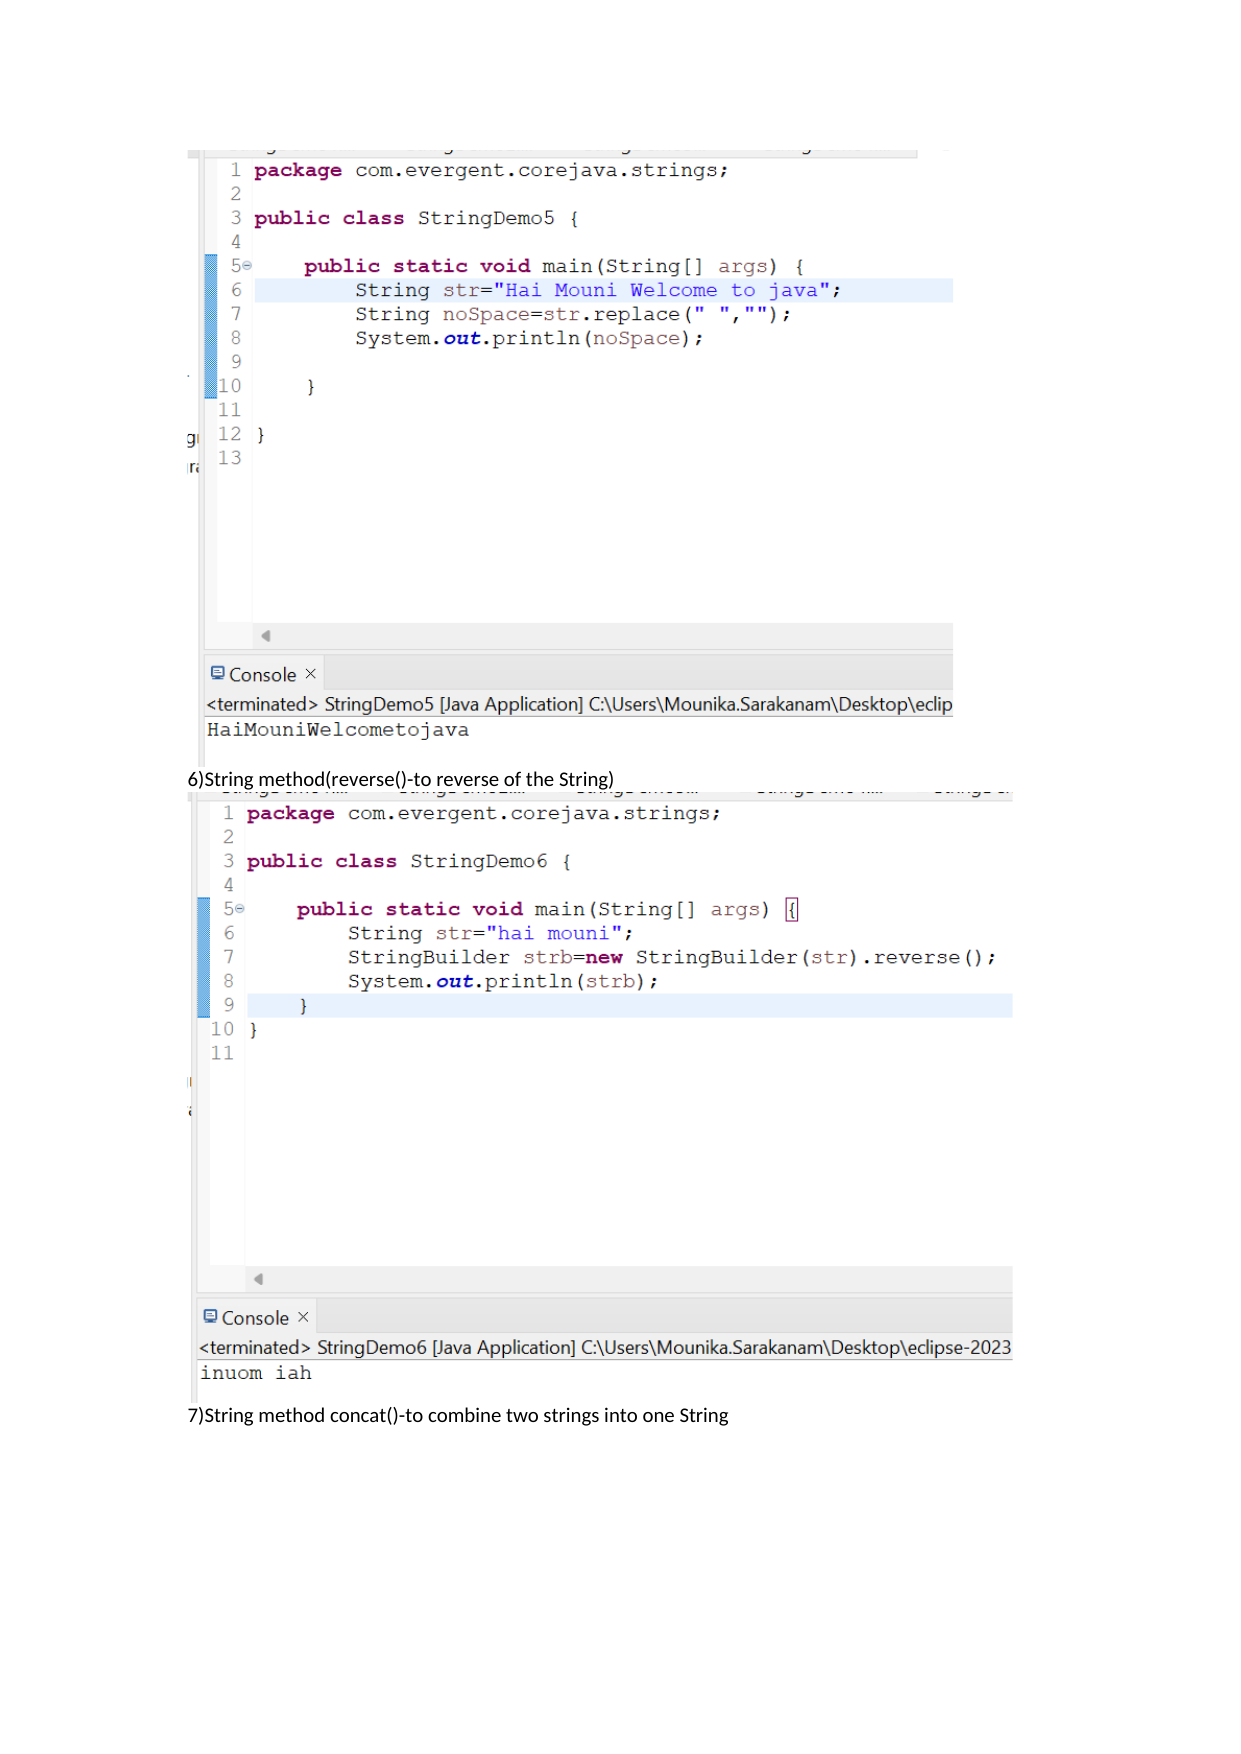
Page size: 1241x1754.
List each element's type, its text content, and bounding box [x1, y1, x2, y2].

list 7)String method concat()-to combine two strings into one String [187, 1402, 1053, 1428]
list 6)String method(reverse()-to reverse of the String) [187, 767, 1053, 792]
picture [187, 792, 1013, 1403]
picture [187, 150, 954, 767]
